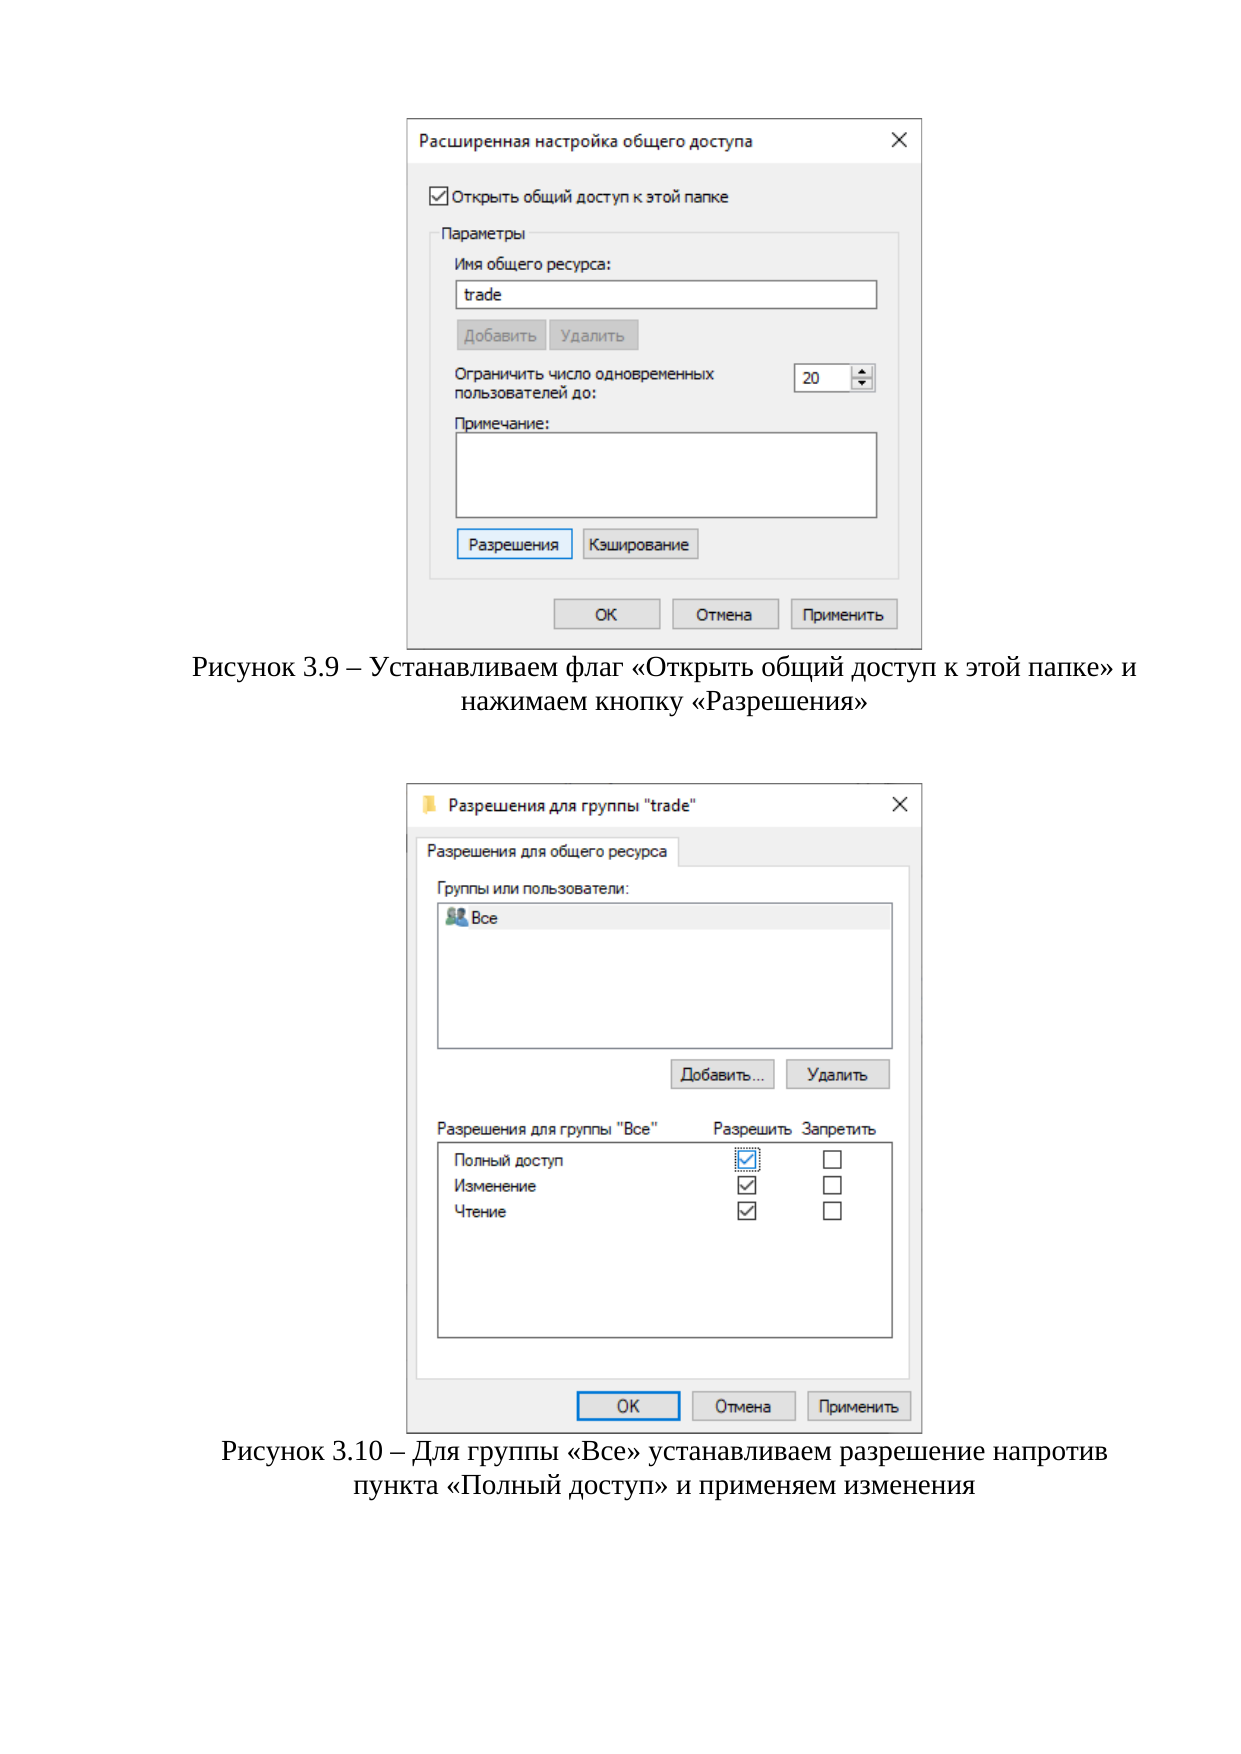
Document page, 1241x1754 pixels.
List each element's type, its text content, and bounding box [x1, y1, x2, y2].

picture [406, 118, 923, 650]
picture [406, 783, 923, 1434]
